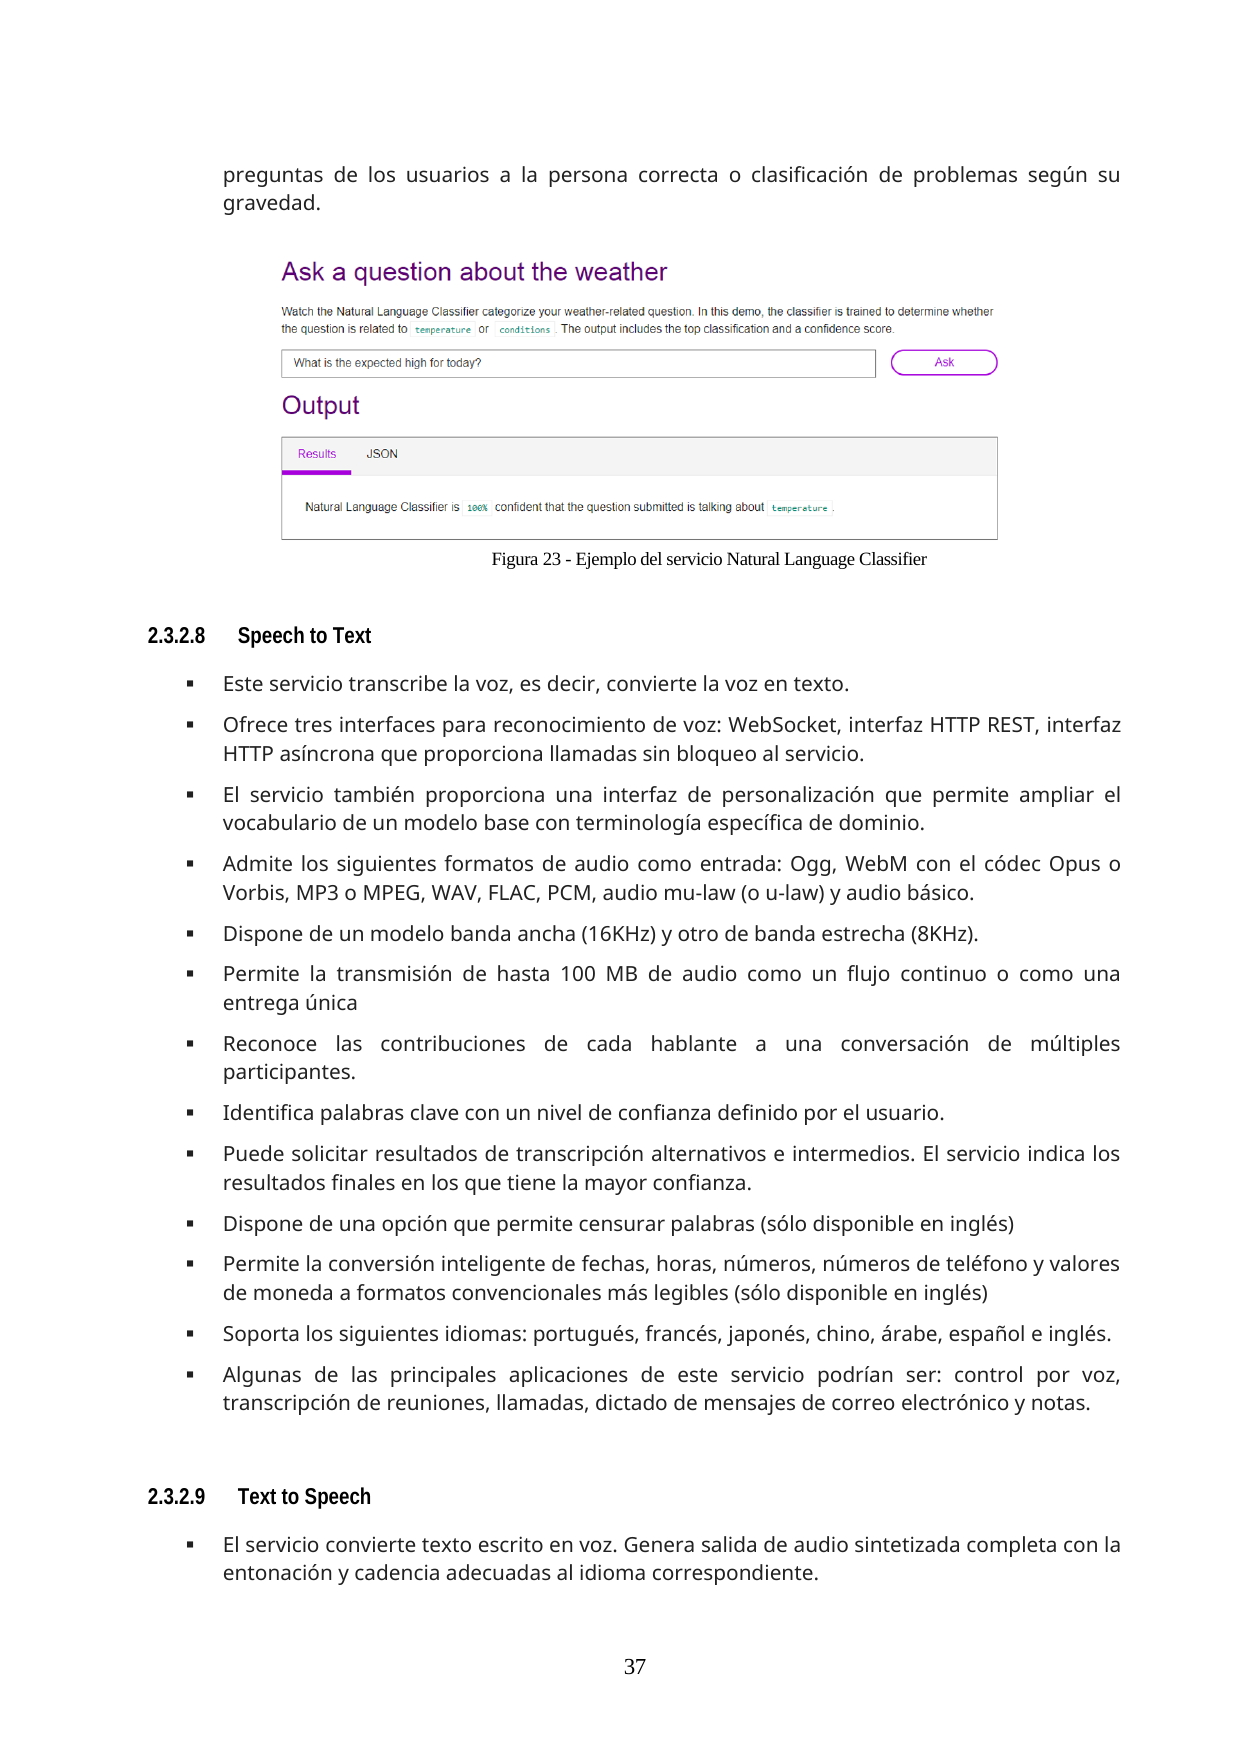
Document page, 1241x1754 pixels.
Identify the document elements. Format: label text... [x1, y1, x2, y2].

list El servicio también proporciona una interfaz de personalización que permite ampliar el vocabulario de un modelo base con terminología específica de dominio. [185, 780, 1122, 837]
text Figura - Ejemplo del servicio Natural Language Classifier [297, 547, 1122, 569]
list Identifica palabras clave con un nivel de confianza definido por el usuario. [185, 1098, 1122, 1127]
list Ofrece tres interfaces para reconocimiento de voz: WebSocket, interfaz HTTP REST, interfaz HTTP asíncrona que proporciona llamadas sin bloqueo al servicio. [185, 711, 1122, 767]
list Soporta los siguientes idiomas: portugués, francés, japonés, chino, árabe, español e inglés. [185, 1319, 1122, 1347]
list Este servicio transcribe la voz, es decir, convierte la voz en texto. [185, 669, 1122, 698]
list Admite los siguientes formatos de audio como entrada: Ogg, WebM con el códec Opus o Vorbis, MP3 o MPEG, WAV, FLAC, PCM, audio mu-law (o u-law) y audio básico. [185, 849, 1122, 906]
list Reconoce las contribuciones de cada hablante a una conversación de múltiples participantes. [185, 1029, 1122, 1086]
subtitle Speech to Text [148, 622, 1122, 649]
list Permite la transmisión de hasta 100 MB de audio como un flujo continuo o como una entrega única [185, 959, 1122, 1016]
list Puede solicitar resultados de transcripción alternativos e intermedios. El servicio indica los resultados finales en los que tiene la mayor confianza. [185, 1139, 1122, 1196]
subtitle Text to Speech [148, 1483, 1122, 1509]
list Algunas de las principales aplicaciones de este servicio podrían ser: control por voz, transcripción de reuniones, llamadas, dictado de mensajes de correo electrónico y notas. [185, 1360, 1122, 1417]
picture [245, 257, 1025, 548]
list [185, 160, 1122, 217]
list Permite la conversión inteligente de fechas, horas, números, números de teléfono y valores de moneda a formatos convencionales más legibles (sólo disponible en inglés) [185, 1249, 1122, 1306]
list Dispone de una opción que permite censurar palabras (sólo disponible en inglés) [185, 1209, 1122, 1237]
list Dispone de un modelo banda ancha (16KHz) y otro de banda estrecha (8KHz). [185, 919, 1122, 947]
list El servicio convierte texto escrito en voz. Genera salida de audio sintetizada completa con la entonación y cadencia adecuadas al idioma correspondiente. [185, 1530, 1122, 1587]
